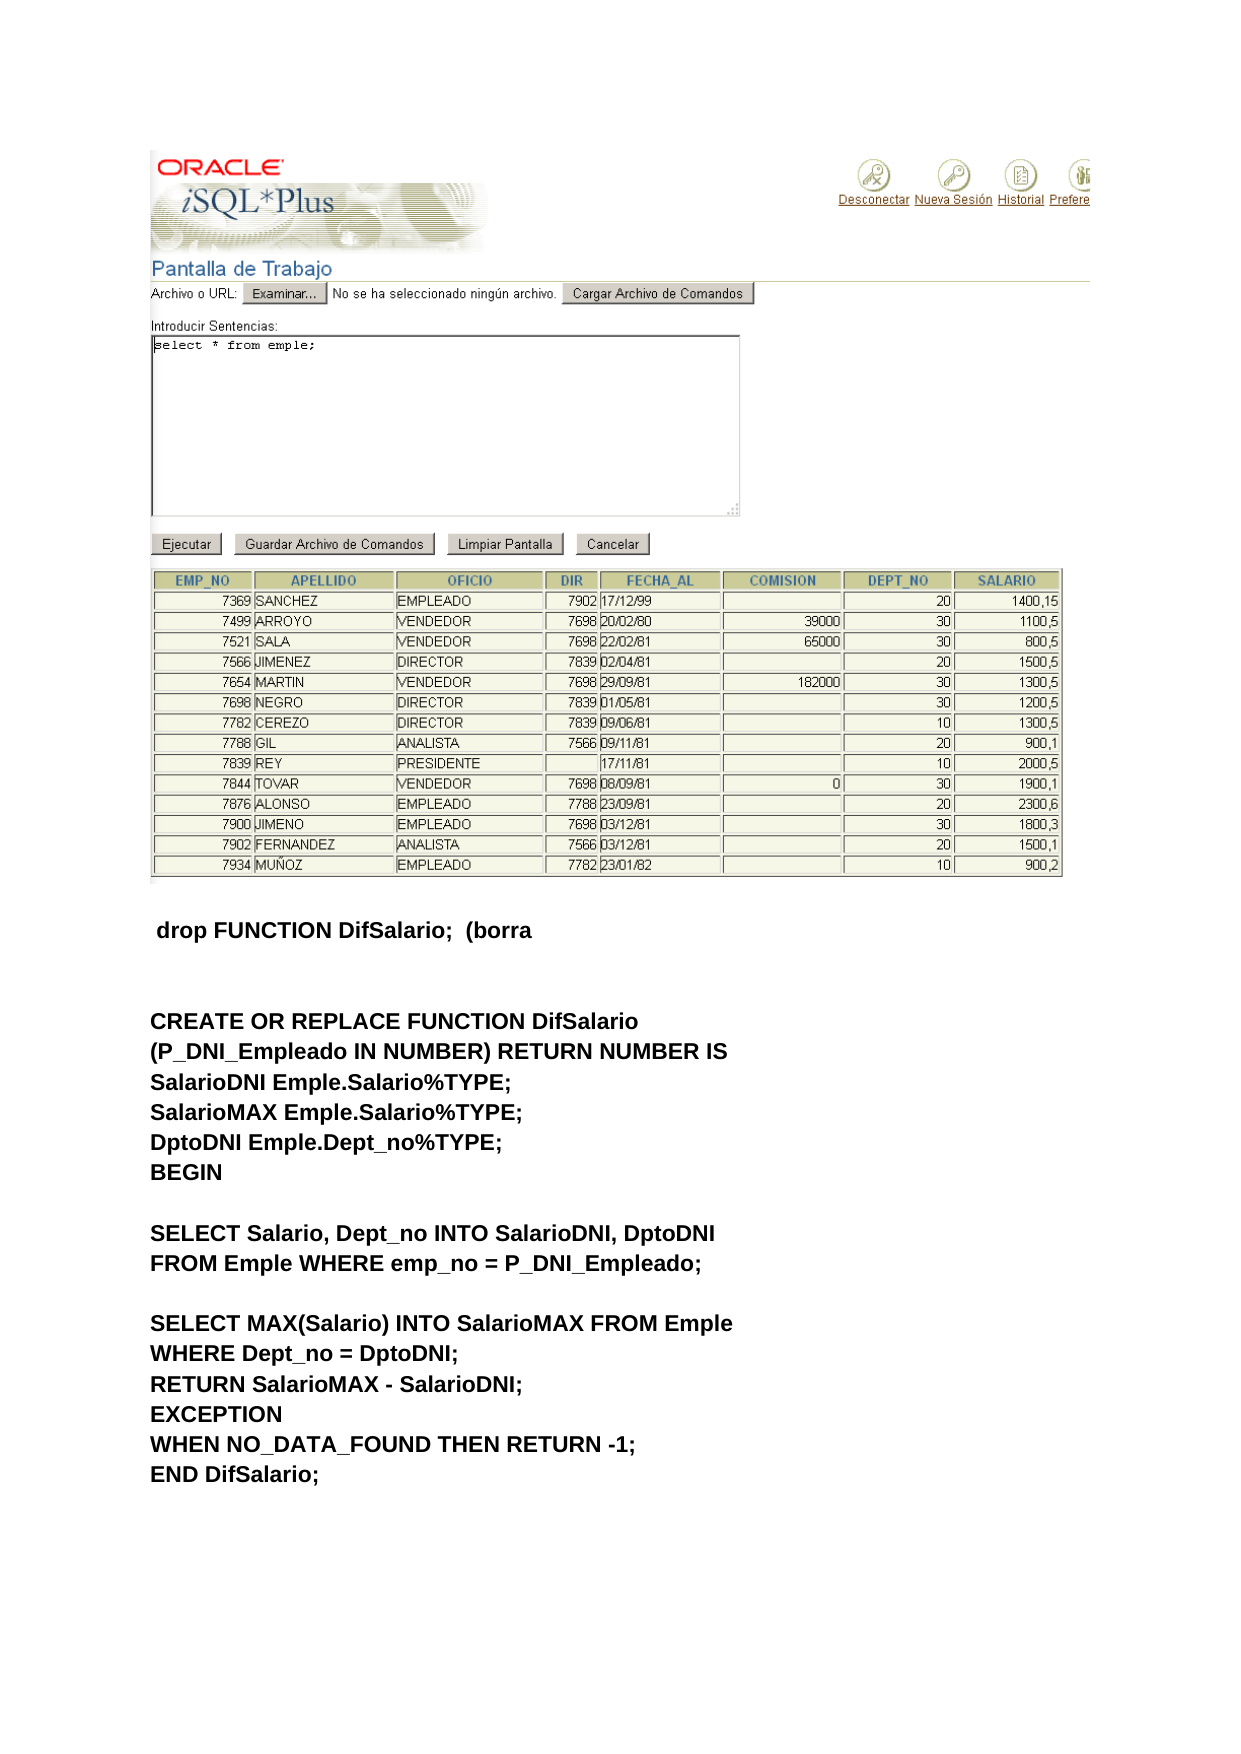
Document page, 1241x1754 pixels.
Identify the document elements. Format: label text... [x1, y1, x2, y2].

text RETURN SalarioMAX - SalarioDNI; [150, 1371, 1090, 1397]
text WHERE Dept_no = DptoDNI; [150, 1340, 1090, 1367]
text DptoDNI Emple.Dept_no%TYPE; [150, 1129, 1090, 1155]
text SalarioMAX Emple.Salario%TYPE; [150, 1099, 1090, 1125]
text SalarioDNI Emple.Salario%TYPE; [150, 1068, 1090, 1095]
text BEGIN [150, 1159, 1090, 1185]
text END DifSalario; [150, 1461, 1090, 1487]
text CREATE OR REPLACE FUNCTION DifSalario [150, 1008, 1090, 1034]
text (P_DNI_Empleado IN NUMBER) RETURN NUMBER IS [150, 1038, 1090, 1064]
text SELECT Salario, Dept_no INTO SalarioDNI, DptoDNI [150, 1219, 1090, 1246]
picture [150, 150, 1091, 884]
text EXCEPTION [150, 1401, 1090, 1427]
text WHEN NO_DATA_FOUND THEN RETURN -1; [150, 1431, 1090, 1457]
text FROM Emple WHERE emp_no = P_DNI_Empleado; [150, 1250, 1090, 1276]
text drop FUNCTION DifSalario; (borra [150, 917, 1090, 944]
text SELECT MAX(Salario) INTO SalarioMAX FROM Emple [150, 1310, 1090, 1336]
